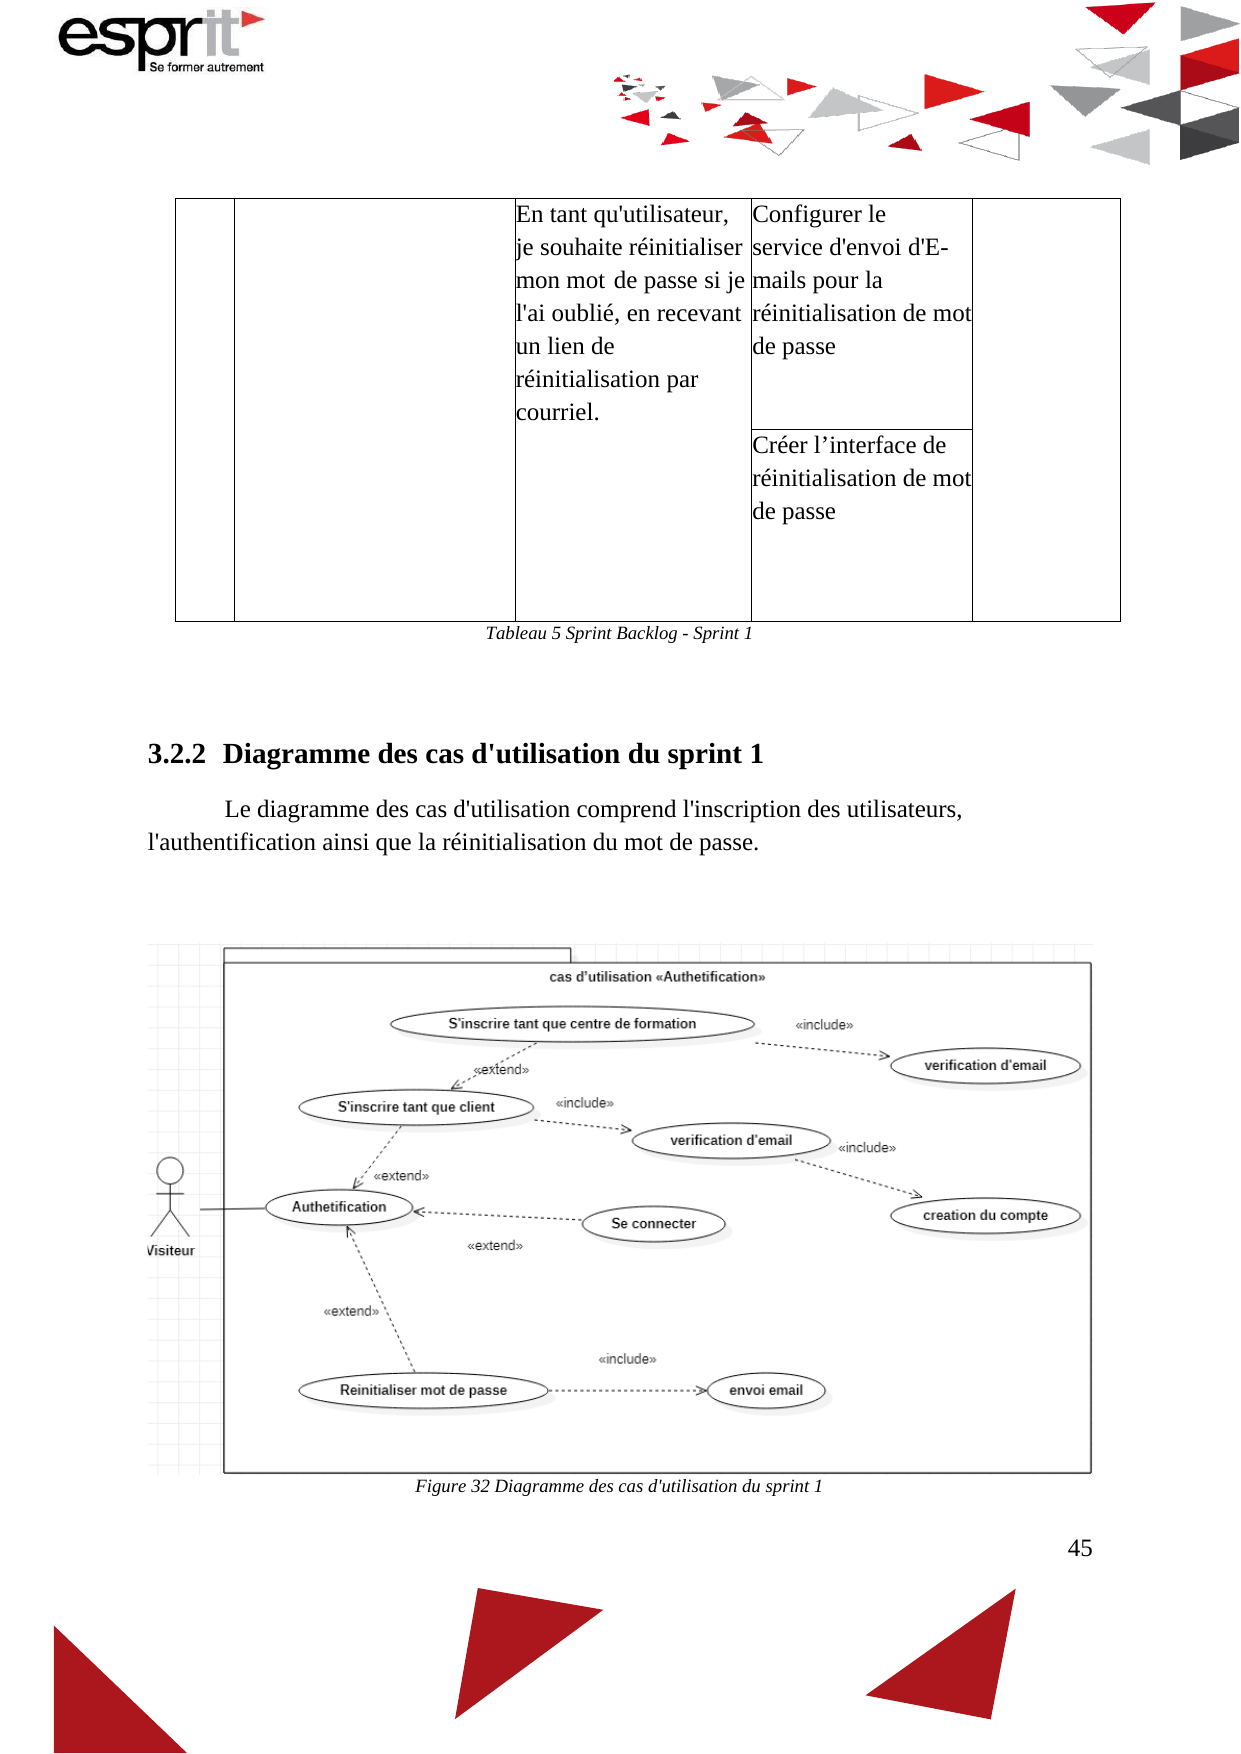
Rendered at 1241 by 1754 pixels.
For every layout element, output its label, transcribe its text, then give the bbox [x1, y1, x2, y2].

table_cell Créer l’interface de réinitialisation de mot de passe [752, 430, 972, 621]
table_cell Configurer le service d'envoi d'E- mails pour la réinitialisation de mot de passe [752, 199, 972, 429]
picture [147, 943, 1093, 1475]
subtitle Diagramme des cas d'utilisation du sprint 1 [148, 736, 1093, 769]
table_cell En tant qu'utilisateur, je souhaite réinitialiser mon mot de passe si je l'ai oublié, en recevant un lien de réinitialisation par courriel. [516, 199, 751, 621]
picture [613, 0, 1241, 167]
text Figure 32 Diagramme des cas d'utilisation du sprint 1 [148, 1475, 1093, 1496]
picture [54, 7, 269, 75]
text Le diagramme des cas d'utilisation comprend l'inscription des utilisateurs, l'authentification ainsi que la réinitialisation du mot de passe. [148, 794, 1093, 856]
text Tableau 5 Sprint Backlog - Sprint 1 [148, 622, 1093, 644]
